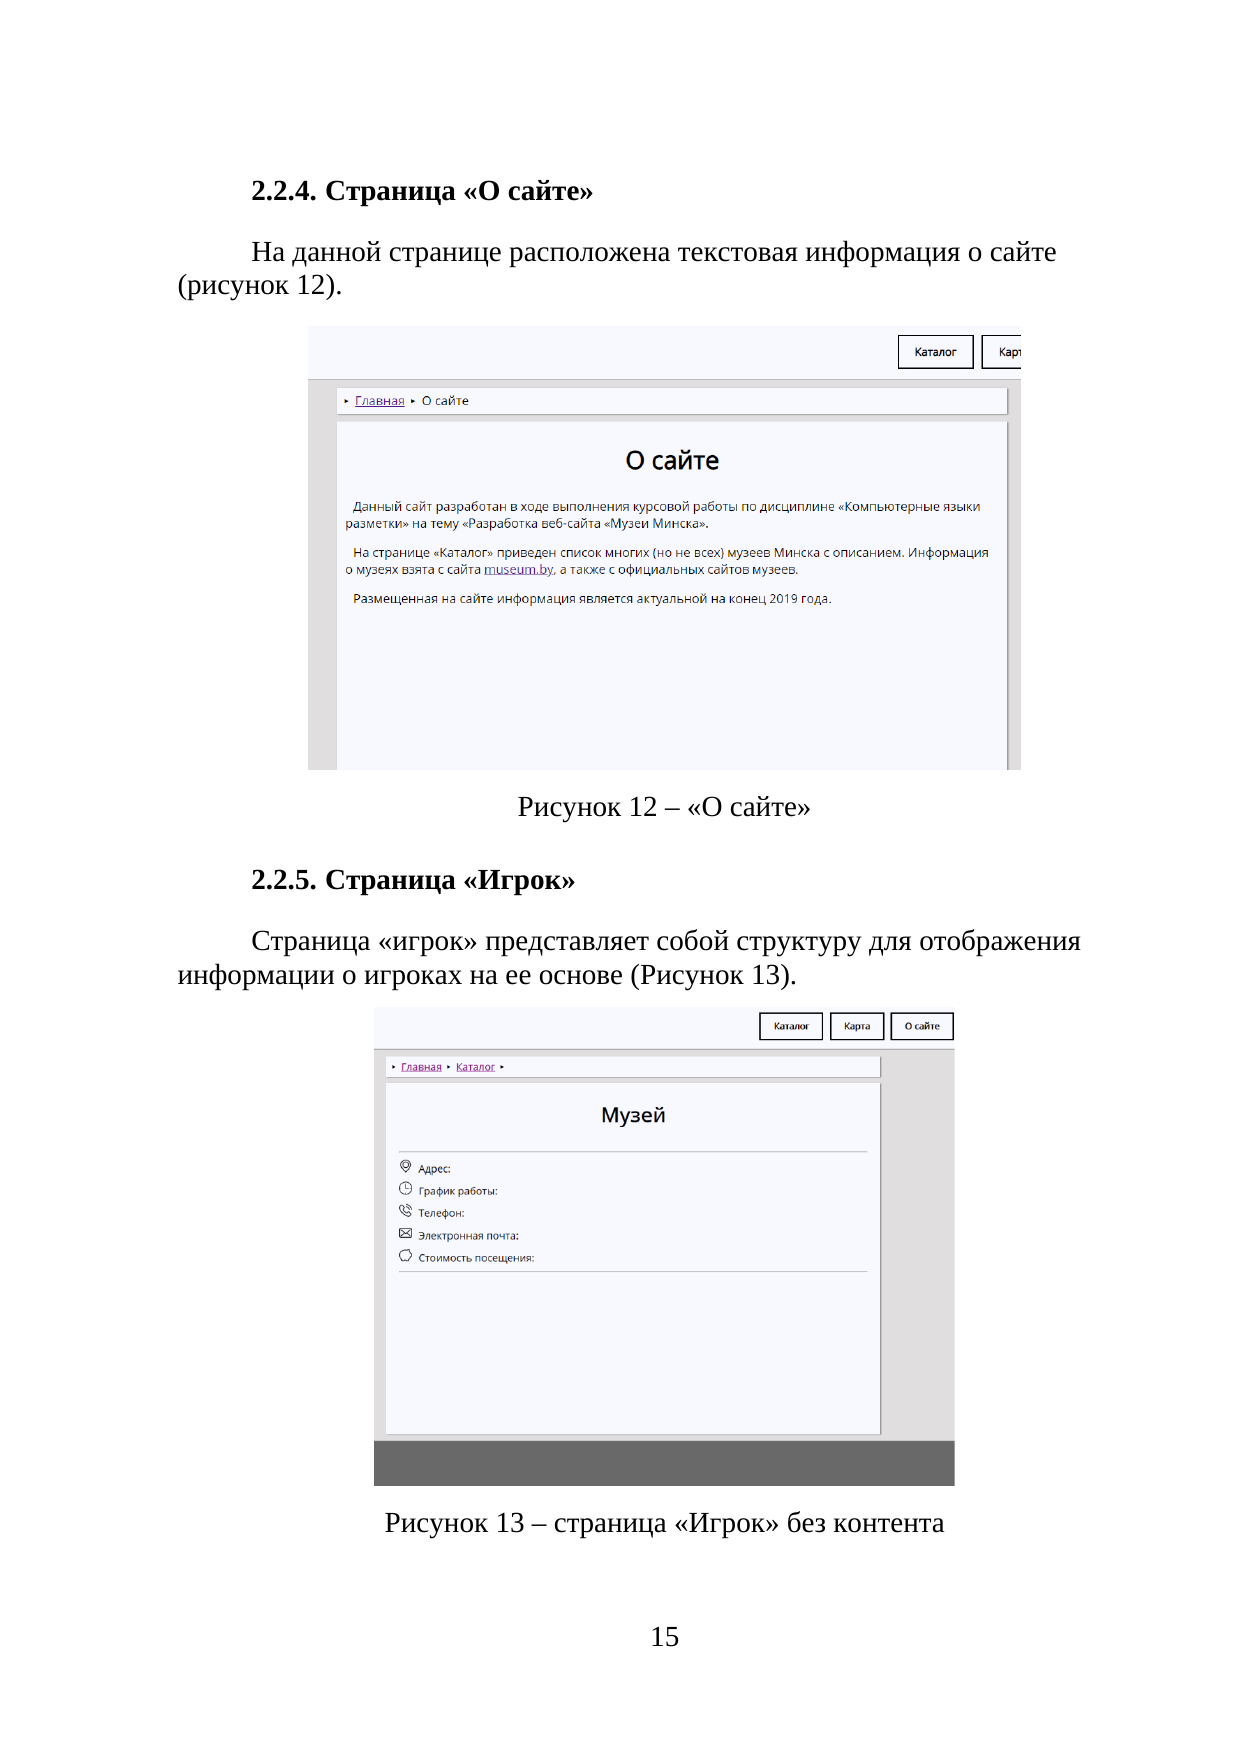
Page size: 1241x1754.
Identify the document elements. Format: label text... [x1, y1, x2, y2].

text На данной странице расположена текстовая информация о сайте (рисунок 12). [177, 234, 1152, 301]
subtitle Страница «Игрок» [177, 862, 1152, 896]
subtitle Страница «О сайте» [177, 173, 1152, 206]
text Страница «игрок» представляет собой структуру для отображения информации о игроках на ее основе (Рисунок 13). [177, 923, 1152, 991]
text Рисунок 13 – страница «Игрок» без контента [177, 1505, 1152, 1538]
text Рисунок 12 – «О сайте» [177, 789, 1152, 822]
picture [308, 326, 1021, 770]
picture [374, 1007, 955, 1486]
